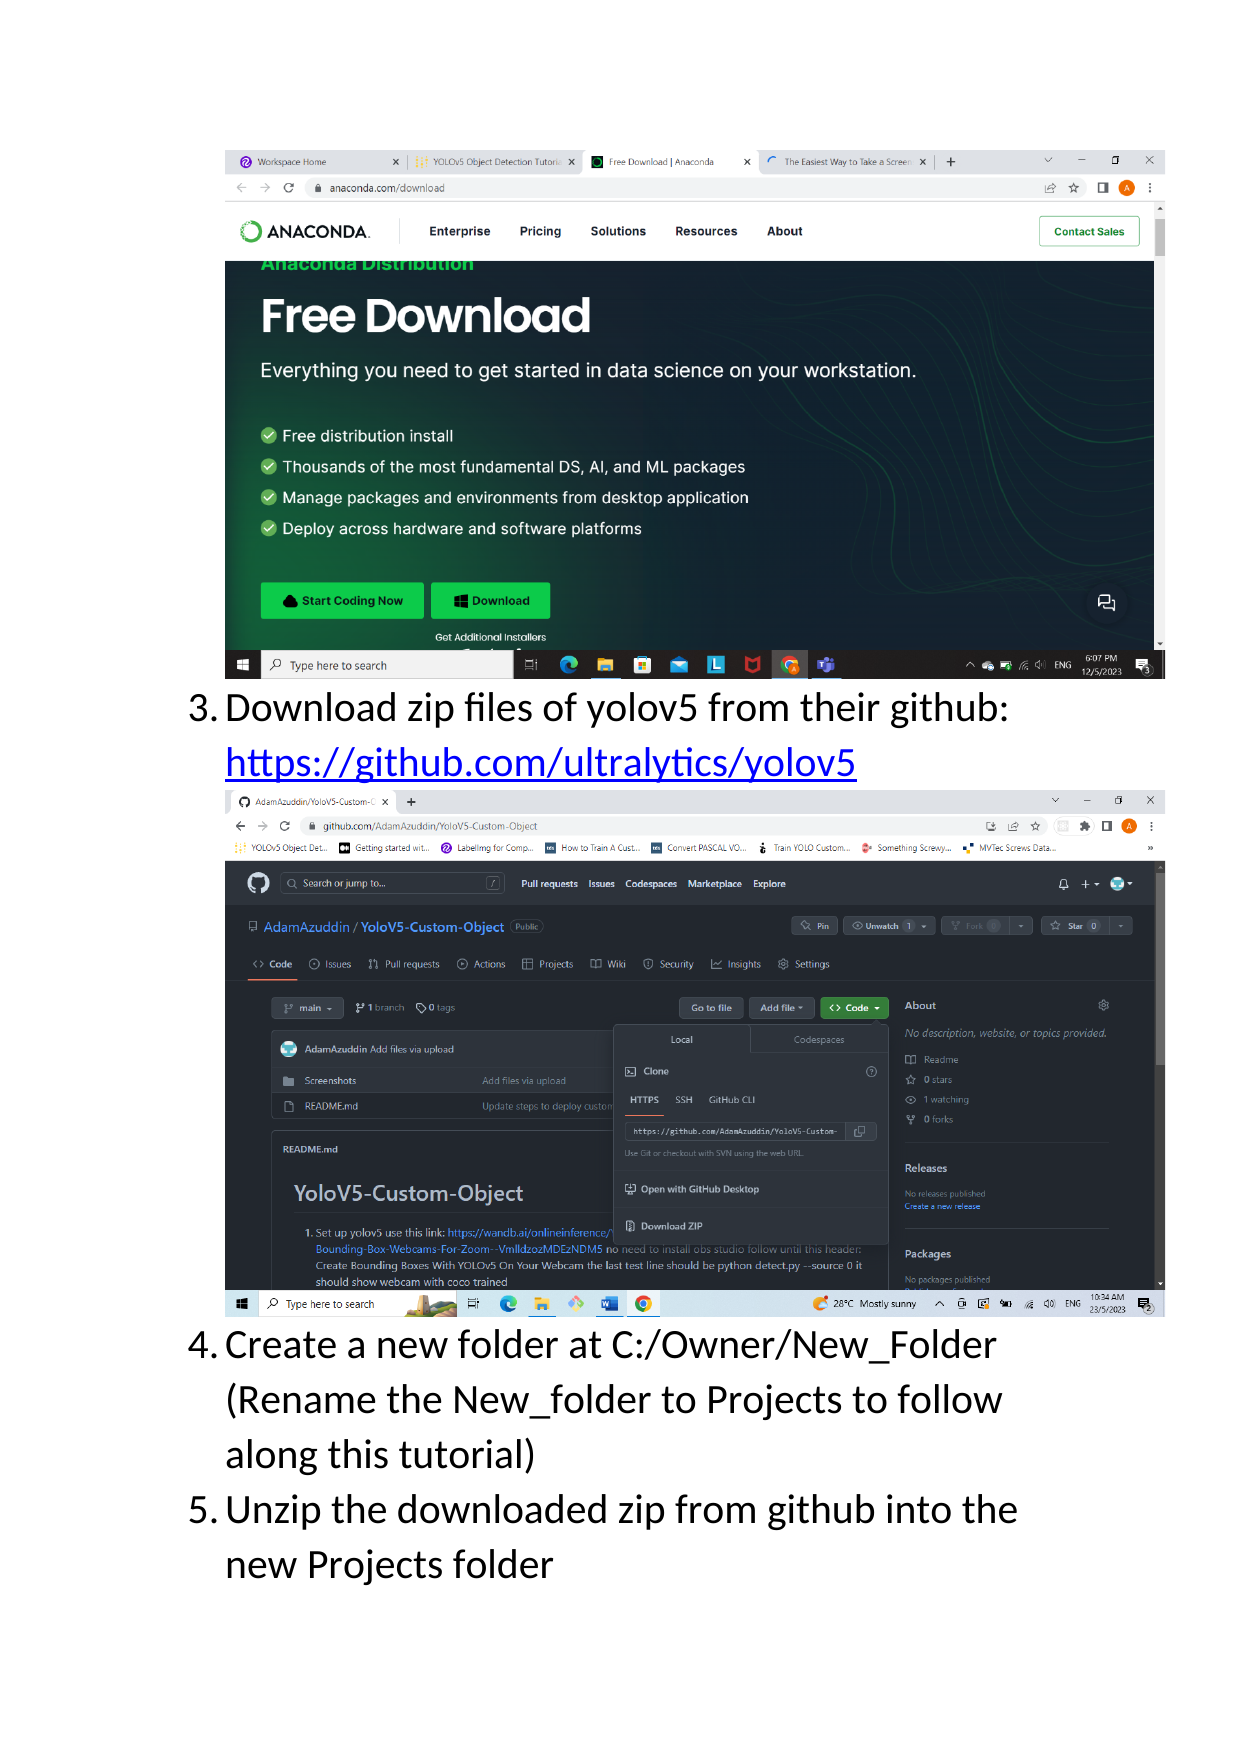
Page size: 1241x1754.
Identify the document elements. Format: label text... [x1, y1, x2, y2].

list Download zip files of yolov5 from their github: https://github.com/ultralytics/yolov5 [187, 681, 1090, 787]
picture [225, 790, 1166, 1317]
picture [225, 150, 1166, 679]
list Create a new folder at C:/Owner/New_Folder (Rename the New_folder to Projects to follow along this tutorial) [187, 1318, 1090, 1479]
list Unzip the downloaded zip from github into the new Projects folder [187, 1483, 1090, 1589]
